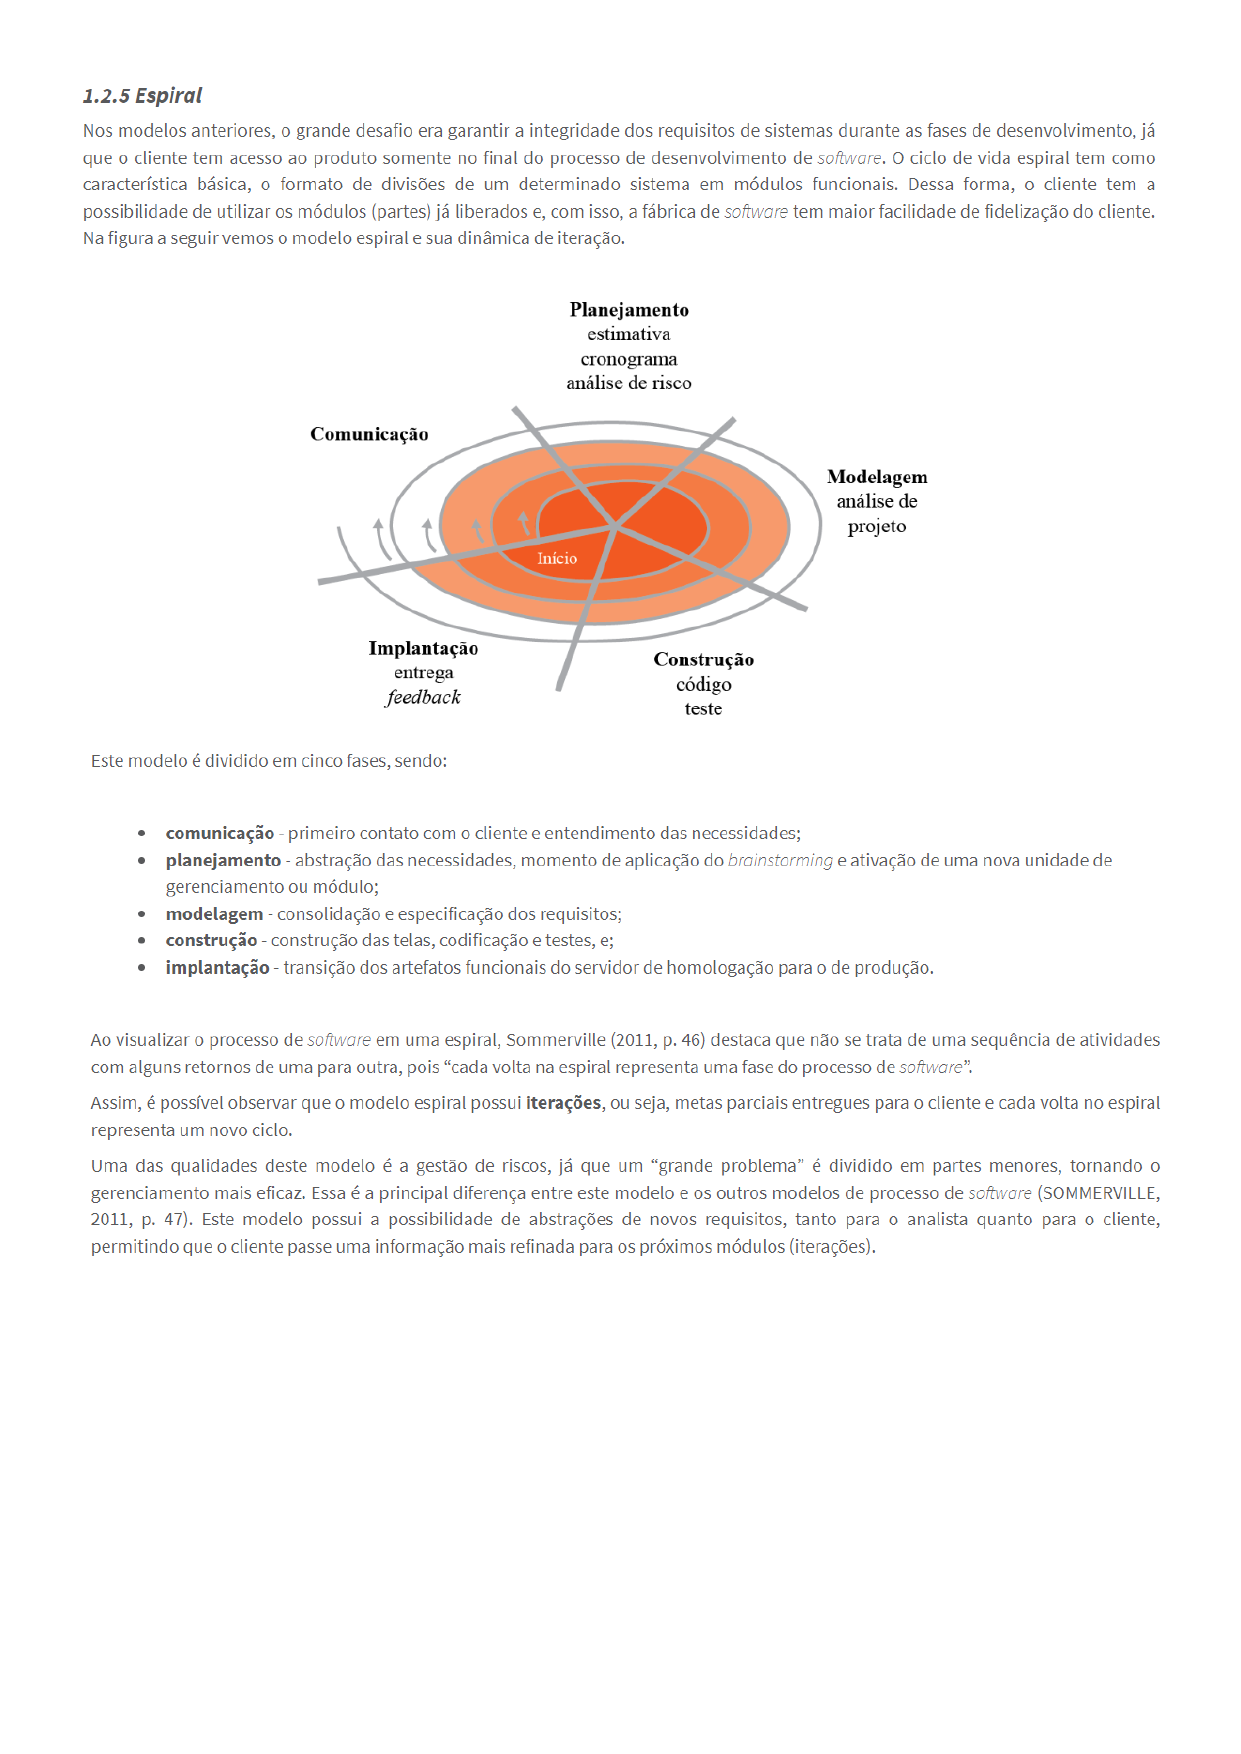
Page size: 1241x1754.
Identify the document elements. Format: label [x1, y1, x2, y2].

picture [75, 742, 1166, 1269]
picture [75, 75, 1166, 724]
